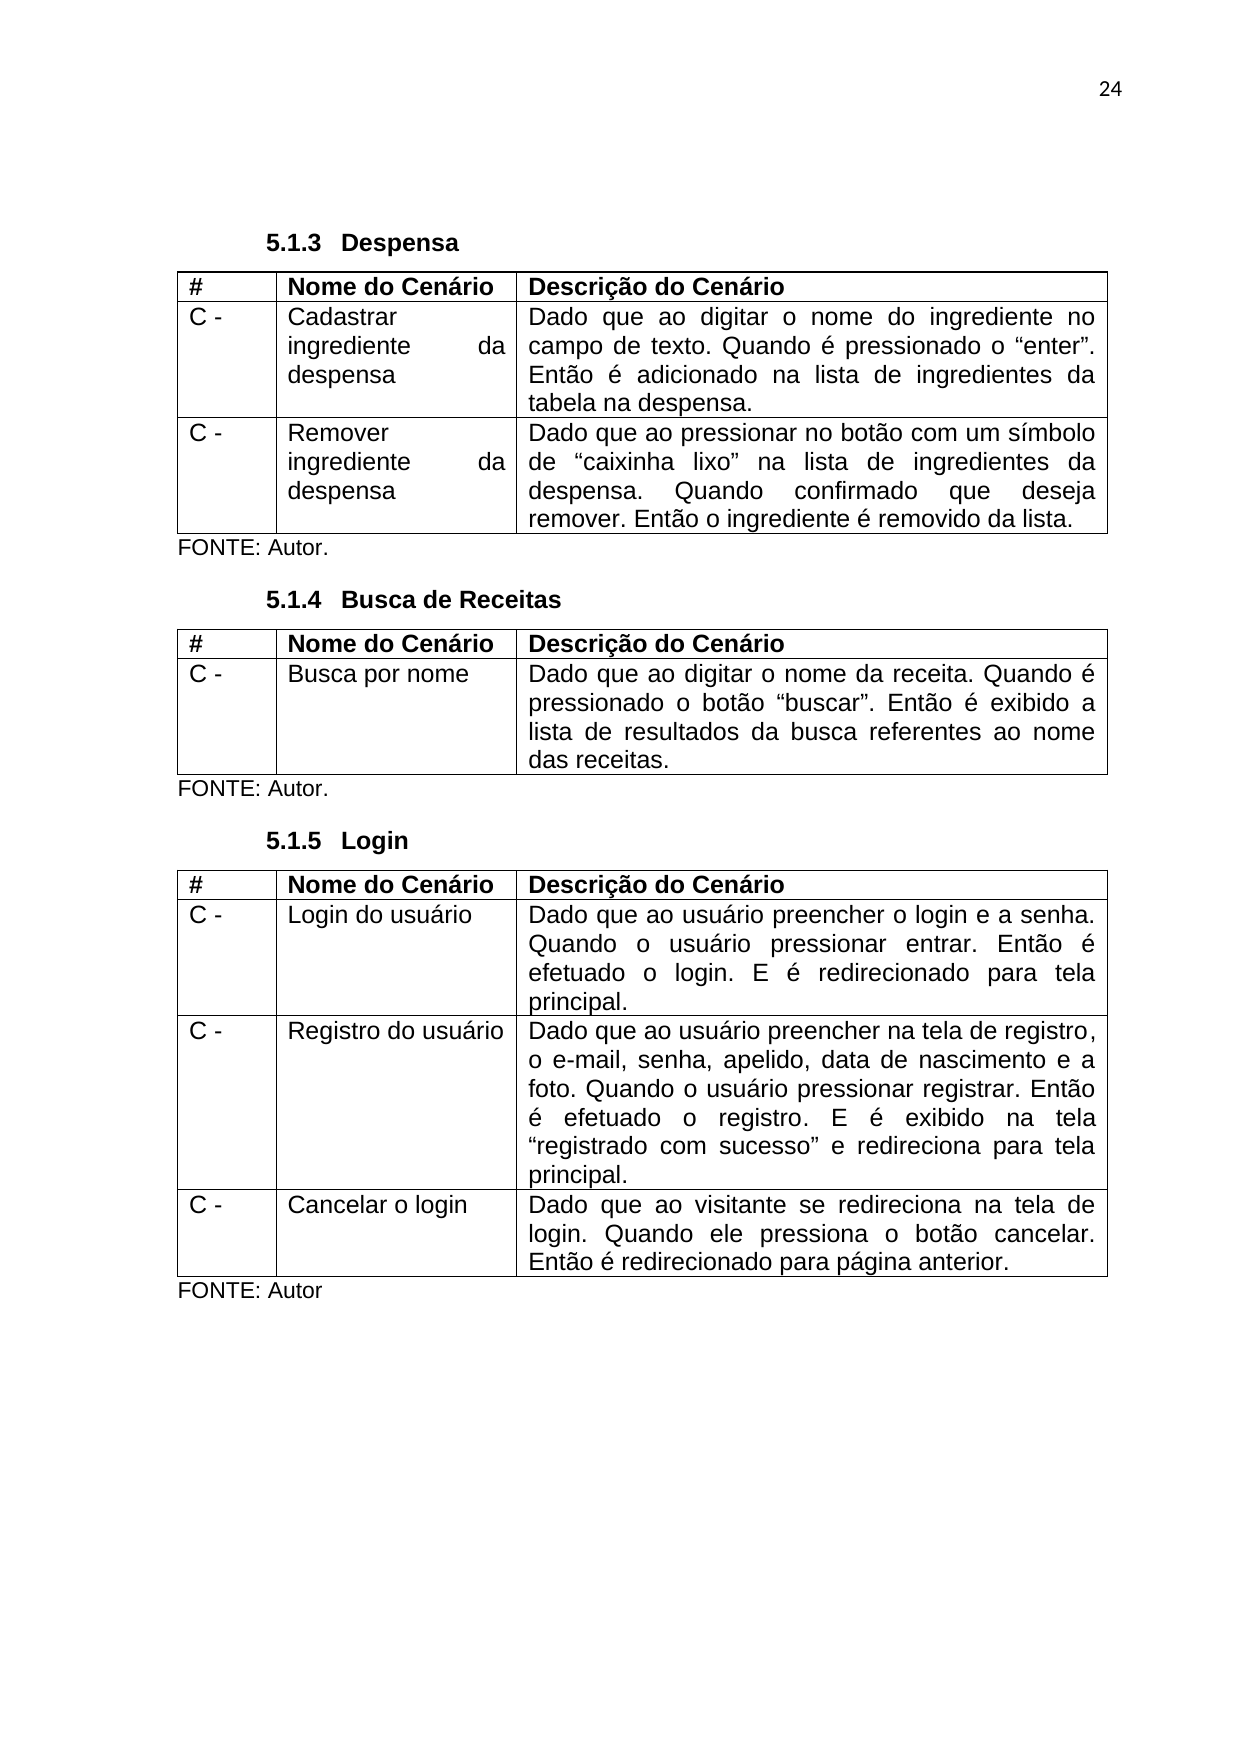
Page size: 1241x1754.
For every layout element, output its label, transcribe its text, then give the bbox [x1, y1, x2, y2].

text FONTE: Autor [177, 1277, 1122, 1303]
table_cell C - [178, 900, 276, 1015]
table_cell Remover ingrediente da despensa [277, 418, 516, 533]
table_cell Busca por nome [277, 659, 516, 774]
table_cell Cadastrar ingrediente da despensa [277, 302, 516, 417]
table_header Descrição do Cenário [517, 273, 1107, 301]
table_header Descrição do Cenário [517, 630, 1107, 658]
table_cell C - [178, 659, 276, 774]
table_cell C - [178, 302, 276, 417]
table_header # [178, 273, 276, 301]
table_cell C - [178, 418, 276, 533]
table_header Nome do Cenário [277, 630, 516, 658]
table_header Nome do Cenário [277, 871, 516, 899]
table_header # [178, 871, 276, 899]
table_header Descrição do Cenário [517, 871, 1107, 899]
table_cell C - [178, 1190, 276, 1276]
text FONTE: Autor. [177, 775, 1122, 802]
table_cell Cancelar o login [277, 1190, 516, 1276]
table_cell Dado que ao usuário preencher o login e a senha. Quando o usuário pressionar entrar. Então é efetuado o login. E é redirecionado para tela principal. [517, 900, 1107, 1015]
table_cell C - [178, 1016, 276, 1189]
table_cell Registro do usuário [277, 1016, 516, 1189]
table_header Nome do Cenário [277, 273, 516, 301]
text FONTE: Autor. [177, 534, 1122, 561]
subtitle Login [266, 826, 1122, 855]
table_cell Dado que ao usuário preencher na tela de registro, o e-mail, senha, apelido, data de nascimento e a foto. Quando o usuário pressionar registrar. Então é efetuado o registro. E é exibido na tela “registrado com sucesso” e redireciona para tela principal. [517, 1016, 1107, 1189]
subtitle Despensa [266, 228, 1122, 257]
table_cell Dado que ao digitar o nome da receita. Quando é pressionado o botão “buscar”. Então é exibido a lista de resultados da busca referentes ao nome das receitas. [517, 659, 1107, 774]
table_header # [178, 630, 276, 658]
subtitle Busca de Receitas [266, 585, 1122, 614]
table_cell Login do usuário [277, 900, 516, 1015]
table_cell Dado que ao visitante se redireciona na tela de login. Quando ele pressiona o botão cancelar. Então é redirecionado para página anterior. [517, 1190, 1107, 1276]
table_cell Dado que ao digitar o nome do ingrediente no campo de texto. Quando é pressionado o “enter”. Então é adicionado na lista de ingredientes da tabela na despensa. [517, 302, 1107, 417]
table_cell Dado que ao pressionar no botão com um símbolo de “caixinha lixo” na lista de ingredientes da despensa. Quando confirmado que deseja remover. Então o ingrediente é removido da lista. [517, 418, 1107, 533]
